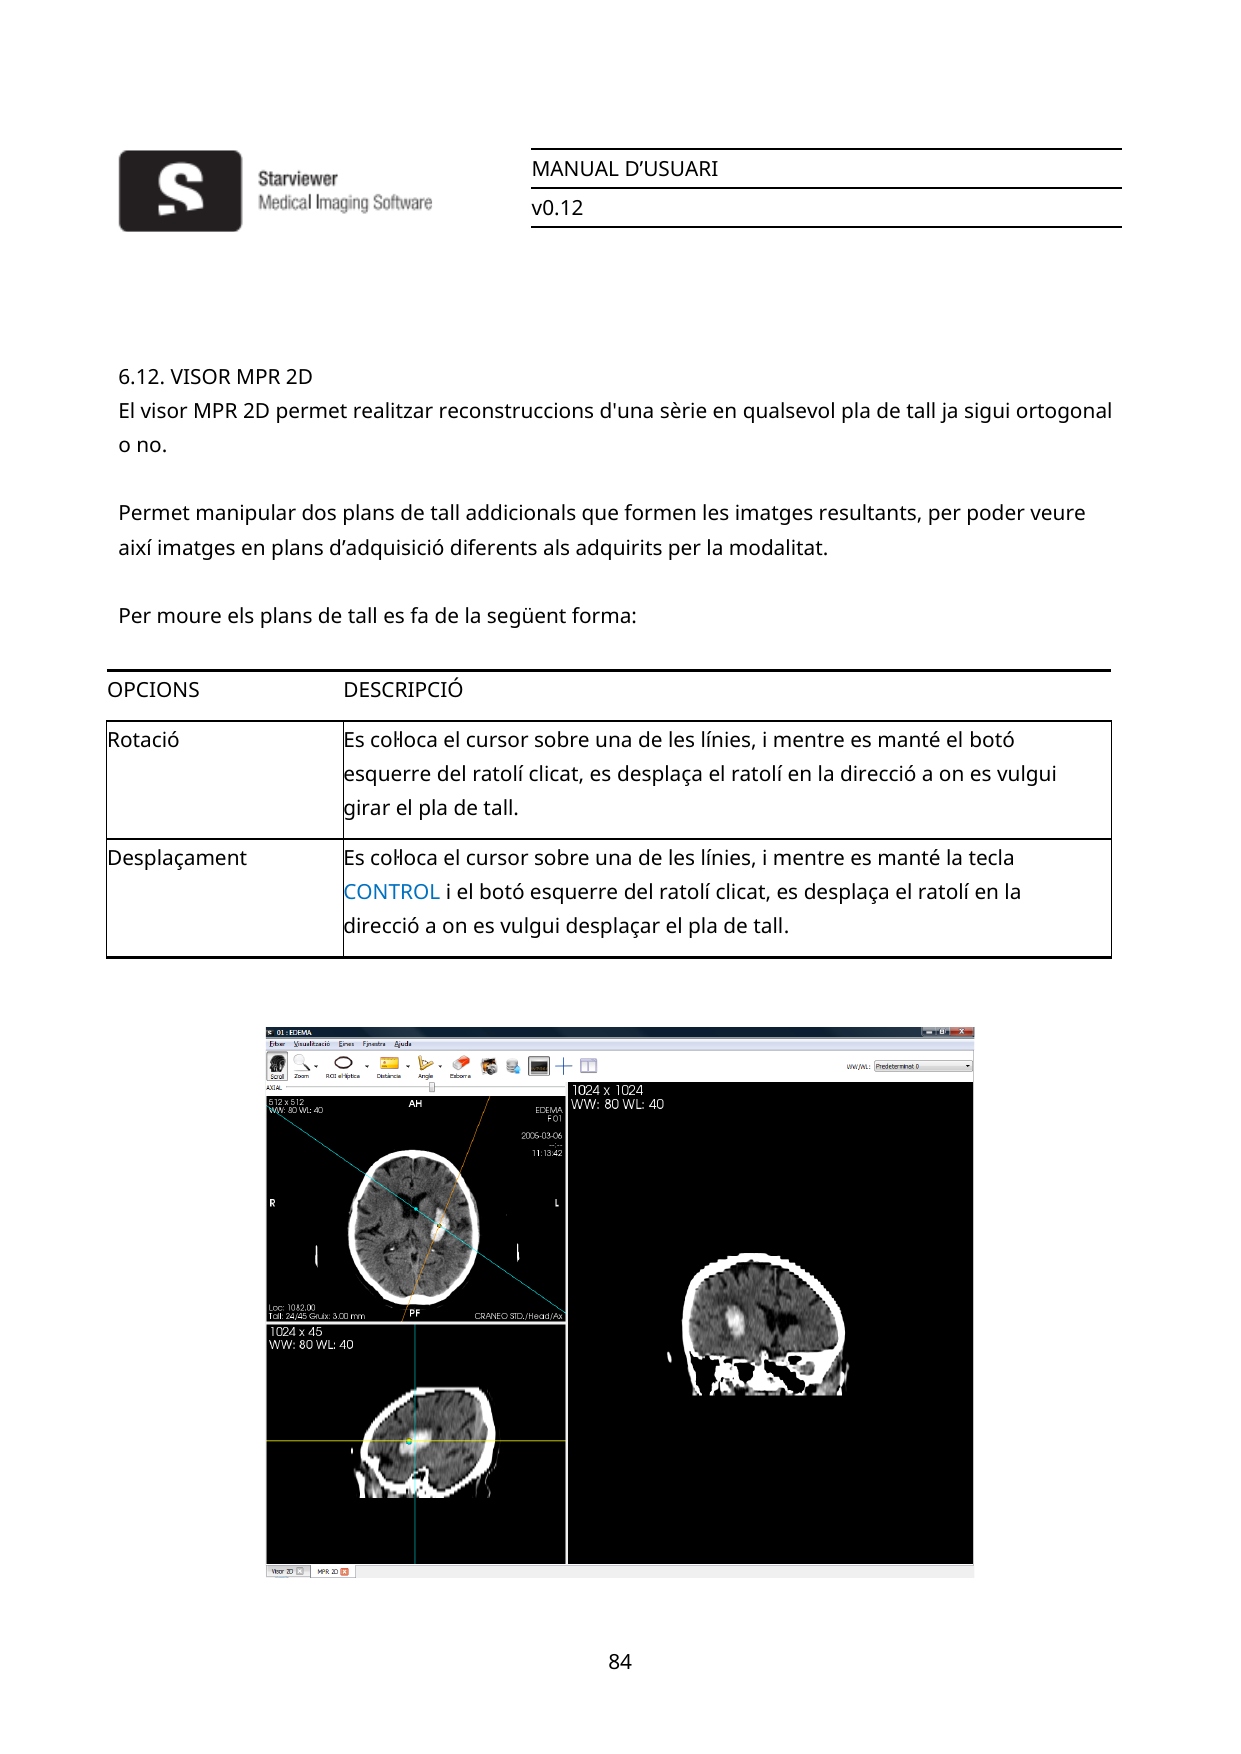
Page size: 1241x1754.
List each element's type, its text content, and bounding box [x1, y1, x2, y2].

table_header descripció [343, 672, 1111, 720]
text Per moure els plans de tall es fa de la següent forma: [118, 601, 1122, 629]
text Permet manipular dos plans de tall addicionals que formen les imatges resultants, per poder veure així imatges en plans d’adquisició diferents als adquirits per la modalitat. [118, 498, 1122, 561]
table_cell Es col·loca el cursor sobre una de les línies, i mentre es manté el botó esquerre del ratolí clicat, es desplaça el ratolí en la direcció a on es vulgui girar el pla de tall. [344, 722, 1111, 838]
table_header opcions [107, 672, 343, 720]
subtitle Visor MPR 2D [118, 362, 1122, 391]
table_cell Rotació [107, 722, 343, 838]
table_cell Desplaçament [107, 840, 343, 956]
text El visor MPR 2D permet realitzar reconstruccions d'una sèrie en qualsevol pla de tall ja sigui ortogonal o no. [118, 396, 1122, 459]
picture [265, 1027, 975, 1578]
table_cell Es col·loca el cursor sobre una de les línies, i mentre es manté la tecla CONTROL i el botó esquerre del ratolí clicat, es desplaça el ratolí en la direcció a on es vulgui desplaçar el pla de tall. [344, 840, 1111, 956]
